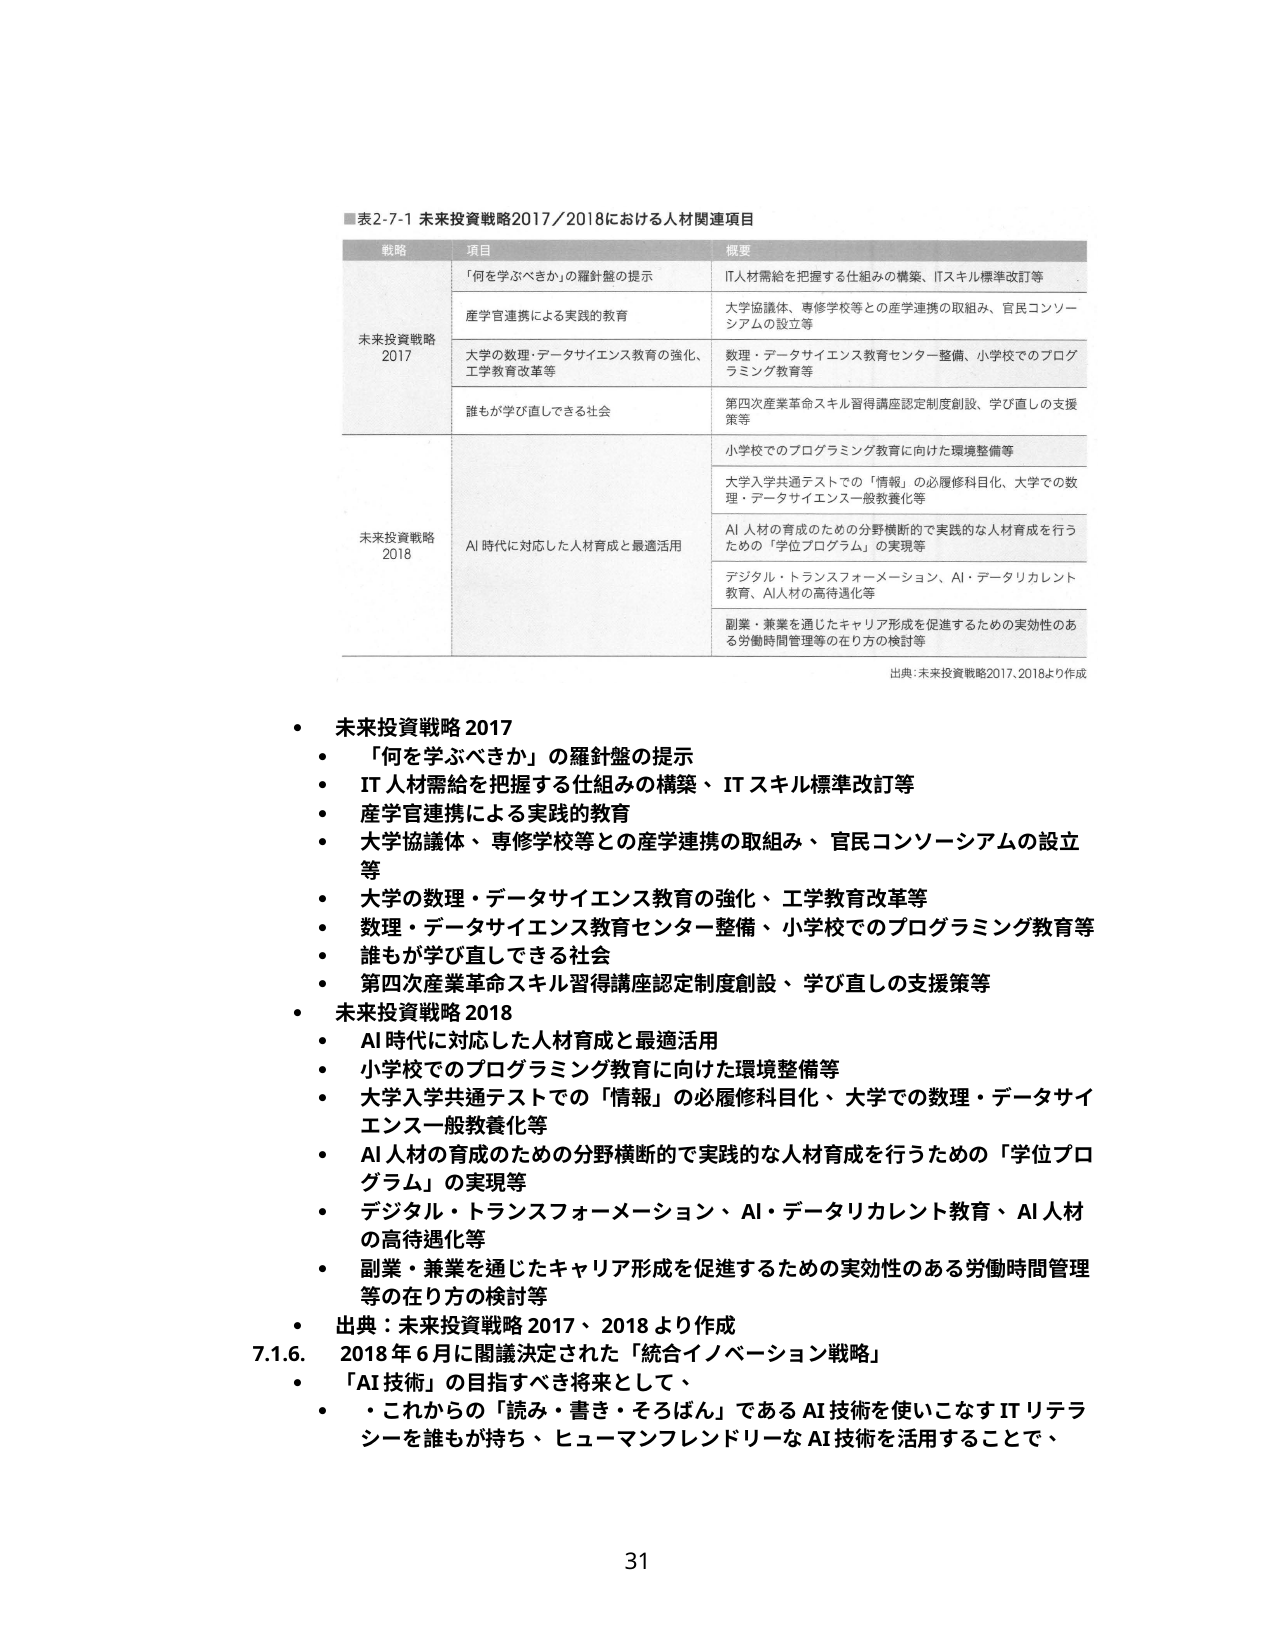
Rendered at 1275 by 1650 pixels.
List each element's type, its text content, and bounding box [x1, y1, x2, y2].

list 大学入学共通テストでの「情報」の必履修科目化、 大学での数理・データサイエンス一般教養化等 [319, 1083, 1098, 1140]
list 2018年6月に閣議決定された「統合イノベーション戦略」 [252, 1339, 1098, 1368]
list Al人材の育成のための分野横断的で実践的な人材育成を行うための「学位プログラム」の実現等 [319, 1140, 1098, 1197]
list 誰もが学び直しできる社会 [319, 941, 1098, 969]
list 出典：未来投資戦略2017、 2018より作成 [294, 1311, 1098, 1339]
list デジタル・トランスフォーメーション、 Al・データリカレント教育、 Al人材の高待遇化等 [319, 1197, 1098, 1254]
list 「何を学ぶべきか」の羅針盤の提示 [319, 742, 1098, 770]
list 数理・データサイエンス教育センター整備、 小学校でのプログラミング教育等 [319, 913, 1098, 941]
list 未来投資戦略2017 [294, 713, 1098, 742]
list Al時代に対応した人材育成と最適活用 [319, 1026, 1098, 1055]
list 大学の数理・データサイエンス教育の強化、 工学教育改革等 [319, 884, 1098, 913]
list 大学協議体、 専修学校等との産学連携の取組み、 官民コンソーシアムの設立等 [319, 827, 1098, 884]
list 「AI技術」の目指すべき将来として、 [294, 1368, 1098, 1396]
picture [335, 206, 1098, 683]
list 未来投資戦略2018 [294, 998, 1098, 1026]
list IT人材需給を把握する仕組みの構築、 ITスキル標準改訂等 [319, 770, 1098, 799]
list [319, 1396, 1098, 1453]
list 小学校でのプログラミング教育に向けた環境整備等 [319, 1055, 1098, 1083]
list 副業・兼業を通じたキャリア形成を促進するための実効性のある労働時間管理等の在り方の検討等 [319, 1254, 1098, 1311]
list 第四次産業革命スキル習得講座認定制度創設、 学び直しの支援策等 [319, 969, 1098, 998]
list 産学官連携による実践的教育 [319, 799, 1098, 827]
